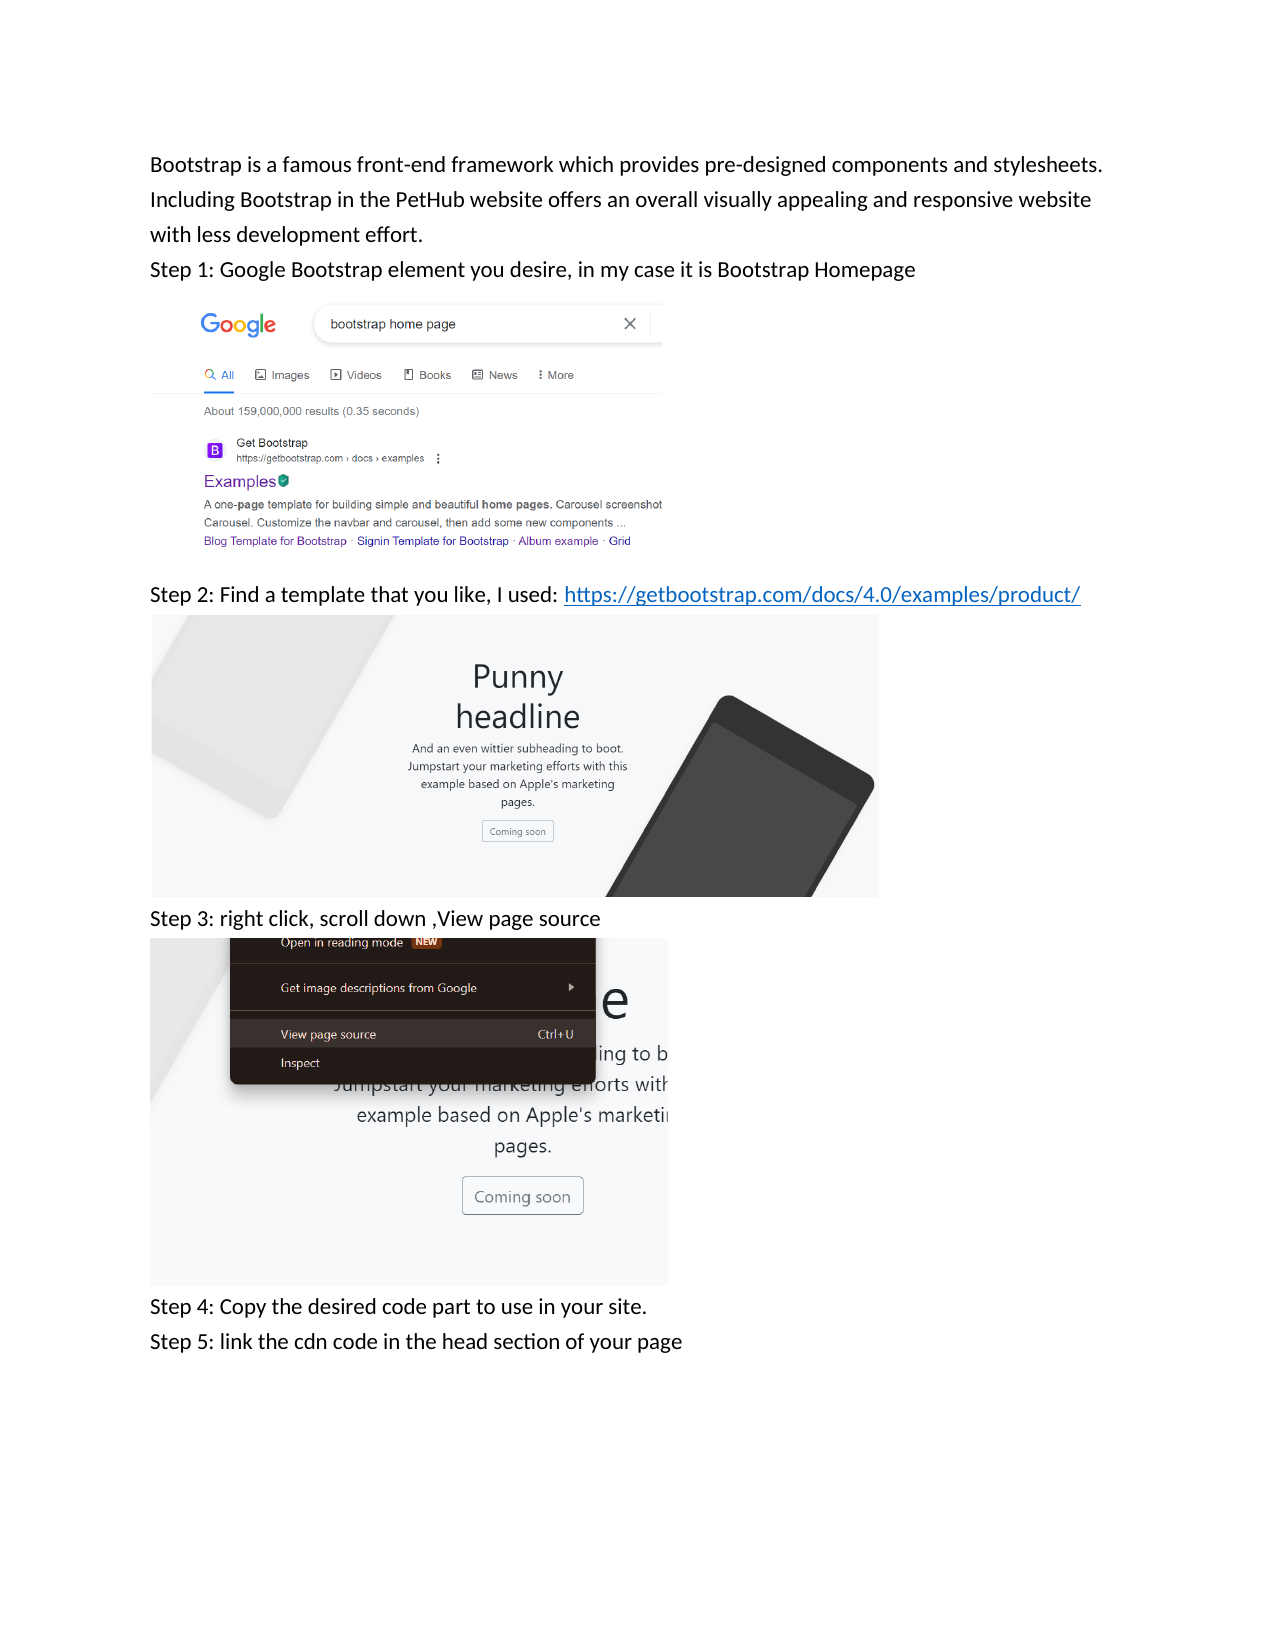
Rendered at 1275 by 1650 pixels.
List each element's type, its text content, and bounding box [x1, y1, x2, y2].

picture [150, 938, 668, 1286]
text Step 4: Copy the desired code part to use in your site. [150, 1292, 1125, 1320]
text Step 3: right click, scroll down ,View page source [150, 904, 1125, 932]
picture [150, 615, 880, 897]
text Step 1: Google Bootstrap element you desire, in my case it is Bootstrap Homepage [150, 255, 1125, 283]
text Step 5: link the cdn code in the head section of your page [150, 1327, 1125, 1355]
picture [150, 290, 663, 574]
text Bootstrap is a famous front-end framework which provides pre-designed components and stylesheets. Including Bootstrap in the PetHub website offers an overall visually appealing and responsive website with less development effort. [150, 150, 1125, 248]
text Step 2: Find a template that you like, I used: https://getbootstrap.com/docs/4.0/examples/product/ [150, 581, 1125, 608]
